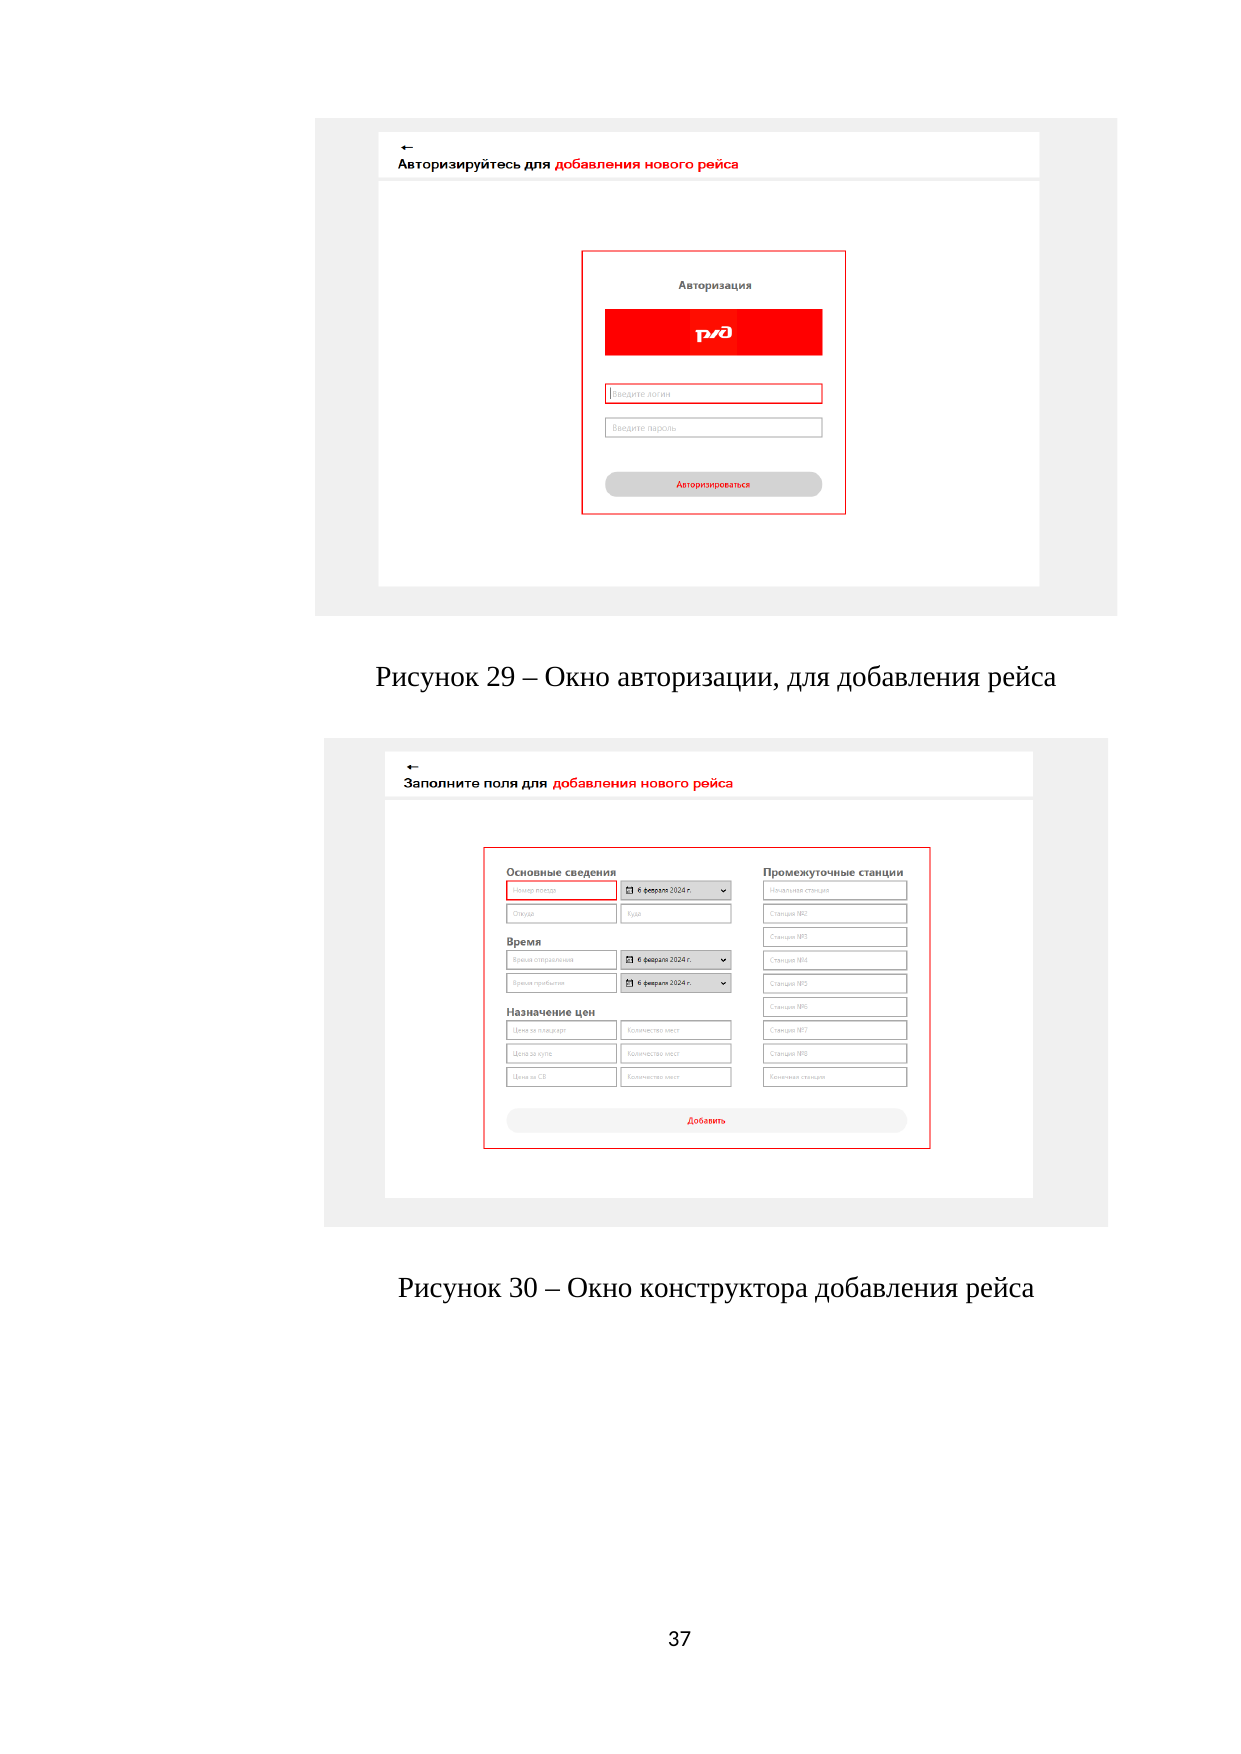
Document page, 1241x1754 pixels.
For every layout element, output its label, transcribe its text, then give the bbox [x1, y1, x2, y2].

picture [324, 738, 1109, 1227]
text Рисунок 30 – Окно конструктора добавления рейса [177, 1270, 1181, 1304]
text Рисунок 29 – Окно авторизации, для добавления рейса [177, 659, 1181, 693]
picture [315, 118, 1118, 616]
